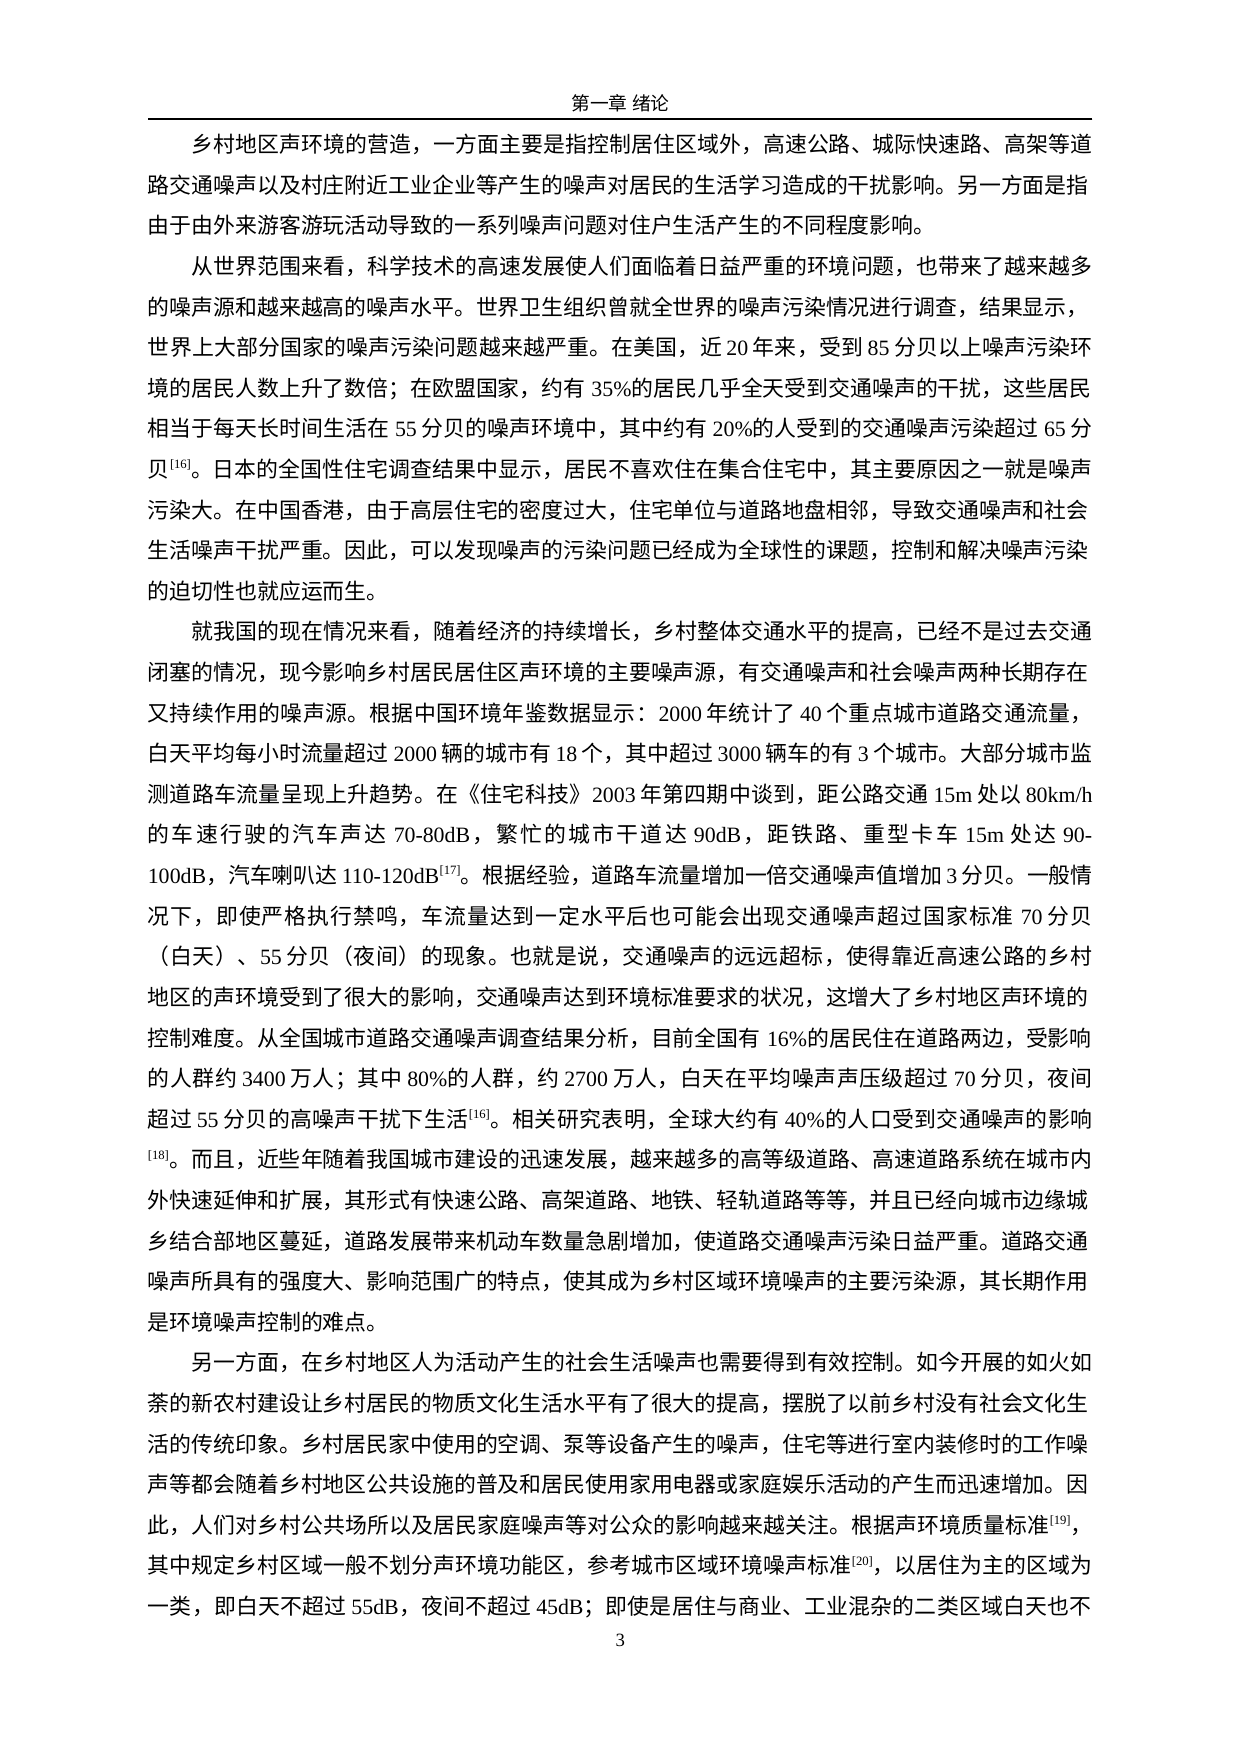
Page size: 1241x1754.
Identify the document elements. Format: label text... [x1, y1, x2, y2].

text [148, 1345, 1092, 1621]
text 就我国的现在情况来看，随着经济的持续增长，乡村整体交通水平的提高，已经不是过去交通闭塞的情况，现今影响乡村居民居住区声环境的主要噪声源，有交通噪声和社会噪声两种长期存在又持续作用的噪声源。根据中国环境年鉴数据显示：2000年统计了40个重点城市道路交通流量，白天平均每小时流量超过2000辆的城市有18个，其中超过3000辆车的有3个城市。大部分城市监测道路车流量呈现上升趋势。在《住宅科技》2003年第四期中谈到，距公路交通15m处以80km/h的车速行驶的汽车声达70-80dB，繁忙的城市干道达90dB，距铁路、重型卡车15m处达90-100dB，汽车喇叭达110-120dB[17]。根据经验，道路车流量增加一倍交通噪声值增加3分贝。一般情况下，即使严格执行禁鸣，车流量达到一定水平后也可能会出现交通噪声超过国家标准70分贝（白天）、55分贝（夜间）的现象。也就是说，交通噪声的远远超标，使得靠近高速公路的乡村地区的声环境受到了很大的影响，交通噪声达到环境标准要求的状况，这增大了乡村地区声环境的控制难度。从全国城市道路交通噪声调查结果分析，目前全国有16%的居民住在道路两边，受影响的人群约3400万人；其中80%的人群，约2700万人，白天在平均噪声声压级超过70分贝，夜间超过55分贝的高噪声干扰下生活[16]。相关研究表明，全球大约有40%的人口受到交通噪声的影响[18]。而且，近些年随着我国城市建设的迅速发展，越来越多的高等级道路、高速道路系统在城市内外快速延伸和扩展，其形式有快速公路、高架道路、地铁、轻轨道路等等，并且已经向城市边缘城乡结合部地区蔓延，道路发展带来机动车数量急剧增加，使道路交通噪声污染日益严重。道路交通噪声所具有的强度大、影响范围广的特点，使其成为乡村区域环境噪声的主要污染源，其长期作用是环境噪声控制的难点。 [148, 614, 1092, 1337]
text 从世界范围来看，科学技术的高速发展使人们面临着日益严重的环境问题，也带来了越来越多的噪声源和越来越高的噪声水平。世界卫生组织曾就全世界的噪声污染情况进行调查，结果显示，世界上大部分国家的噪声污染问题越来越严重。在美国，近20年来，受到85分贝以上噪声污染环境的居民人数上升了数倍；在欧盟国家，约有35%的居民几乎全天受到交通噪声的干扰，这些居民相当于每天长时间生活在55分贝的噪声环境中，其中约有20%的人受到的交通噪声污染超过65分贝[16]。日本的全国性住宅调查结果中显示，居民不喜欢住在集合住宅中，其主要原因之一就是噪声污染大。在中国香港，由于高层住宅的密度过大，住宅单位与道路地盘相邻，导致交通噪声和社会生活噪声干扰严重。因此，可以发现噪声的污染问题已经成为全球性的课题，控制和解决噪声污染的迫切性也就应运而生。 [148, 248, 1092, 606]
text 乡村地区声环境的营造，一方面主要是指控制居住区域外，高速公路、城际快速路、高架等道路交通噪声以及村庄附近工业企业等产生的噪声对居民的生活学习造成的干扰影响。另一方面是指由于由外来游客游玩活动导致的一系列噪声问题对住户生活产生的不同程度影响。 [148, 127, 1092, 241]
